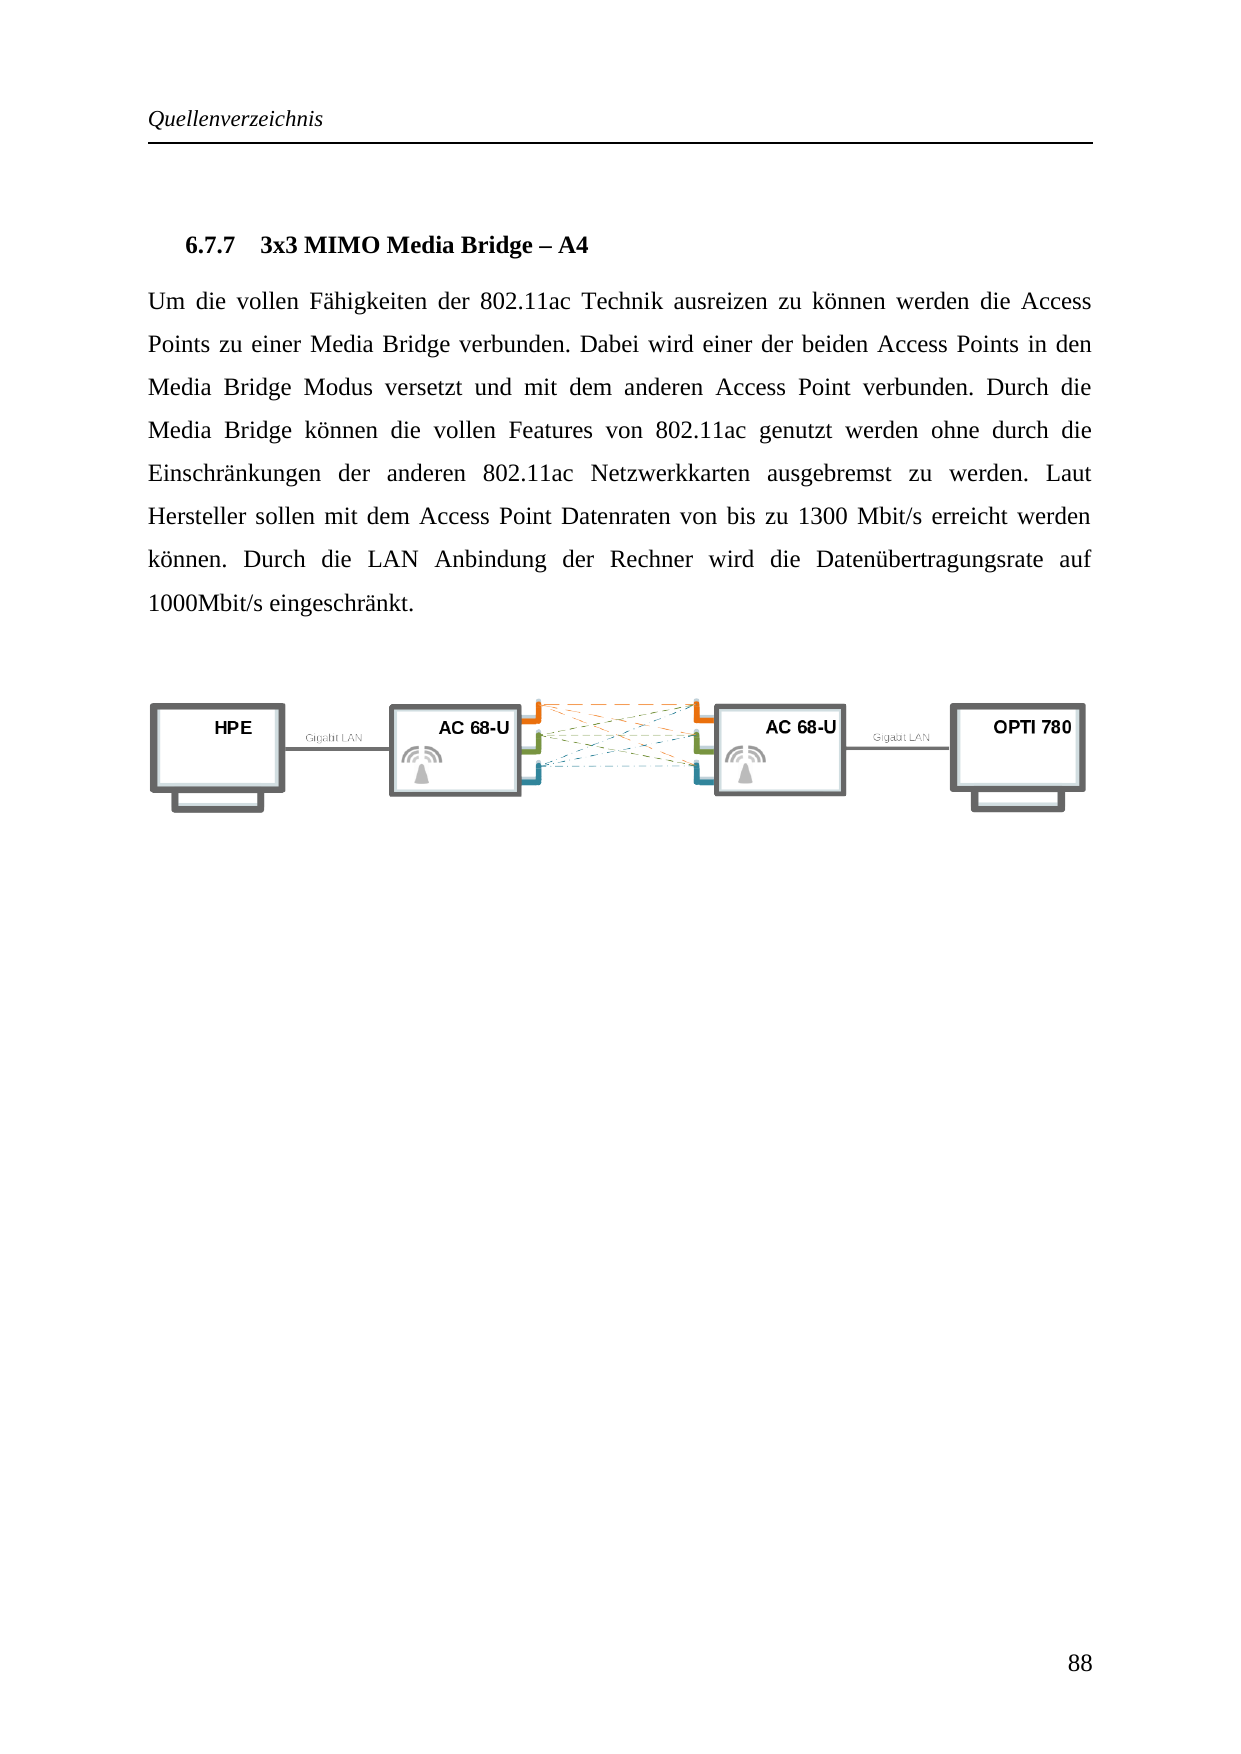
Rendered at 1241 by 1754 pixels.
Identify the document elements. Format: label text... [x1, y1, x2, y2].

text Um die vollen Fähigkeiten der 802.11ac Technik ausreizen zu können werden die Access Points zu einer Media Bridge verbunden. Dabei wird einer der beiden Access Points in den Media Bridge Modus versetzt und mit dem anderen Access Point verbunden. Durch die Media Bridge können die vollen Features von 802.11ac genutzt werden ohne durch die Einschränkungen der anderen 802.11ac Netzwerkkarten ausgebremst zu werden. Laut Hersteller sollen mit dem Access Point Datenraten von bis zu 1300 Mbit/s erreicht werden können. Durch die LAN Anbindung der Rechner wird die Datenübertragungsrate auf 1000Mbit/s eingeschränkt. [148, 286, 1093, 616]
subtitle 3x3 MIMO Media Bridge – A4 [185, 230, 1093, 259]
